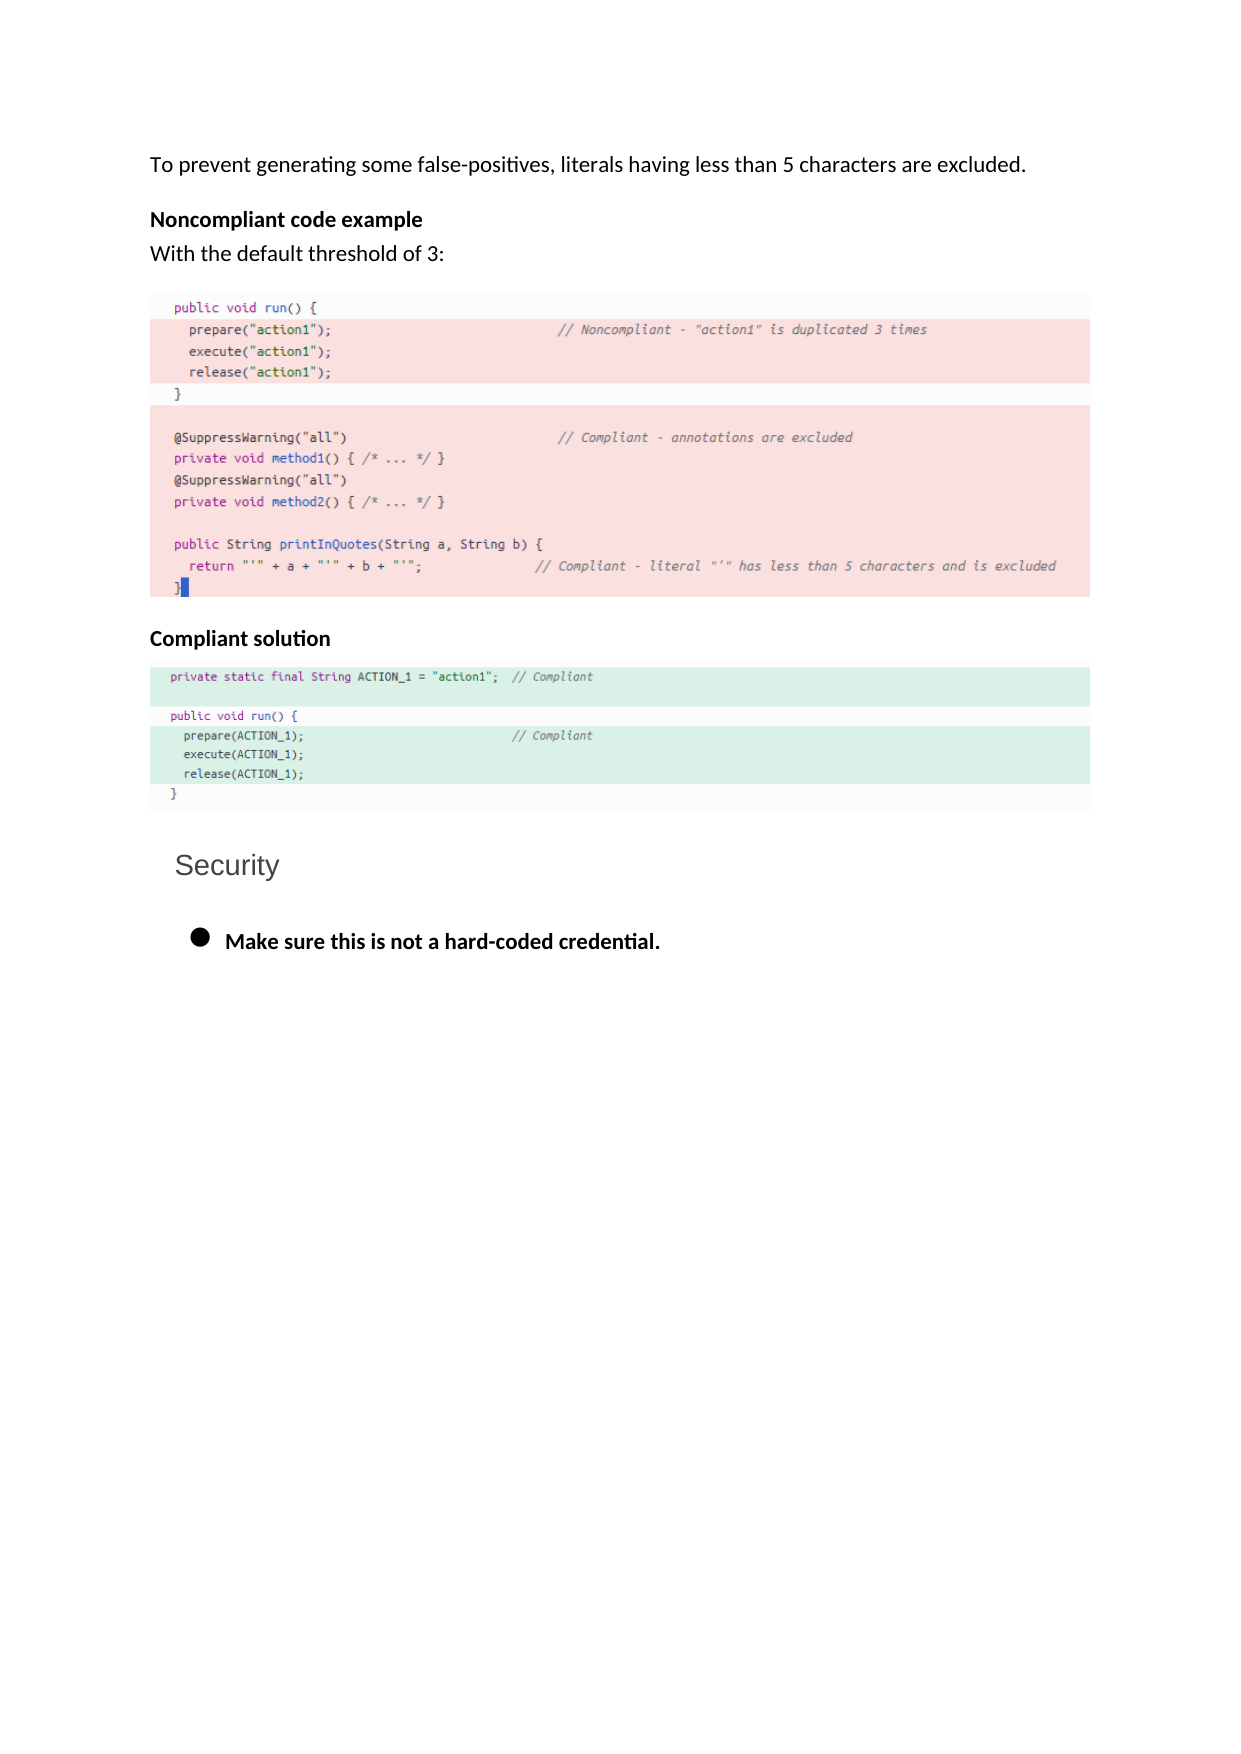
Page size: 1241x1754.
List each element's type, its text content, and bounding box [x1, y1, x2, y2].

subtitle Security [150, 848, 1090, 881]
picture [150, 294, 1091, 597]
subtitle Noncompliant code example [150, 205, 1090, 233]
subtitle Make sure this is not a hard-coded credential. [187, 909, 1090, 960]
picture [150, 658, 1091, 813]
text To prevent generating some false-positives, literals having less than 5 characters are excluded. [150, 150, 1090, 178]
text With the default threshold of 3: [150, 239, 1090, 268]
subtitle Compliant solution [150, 624, 1090, 652]
